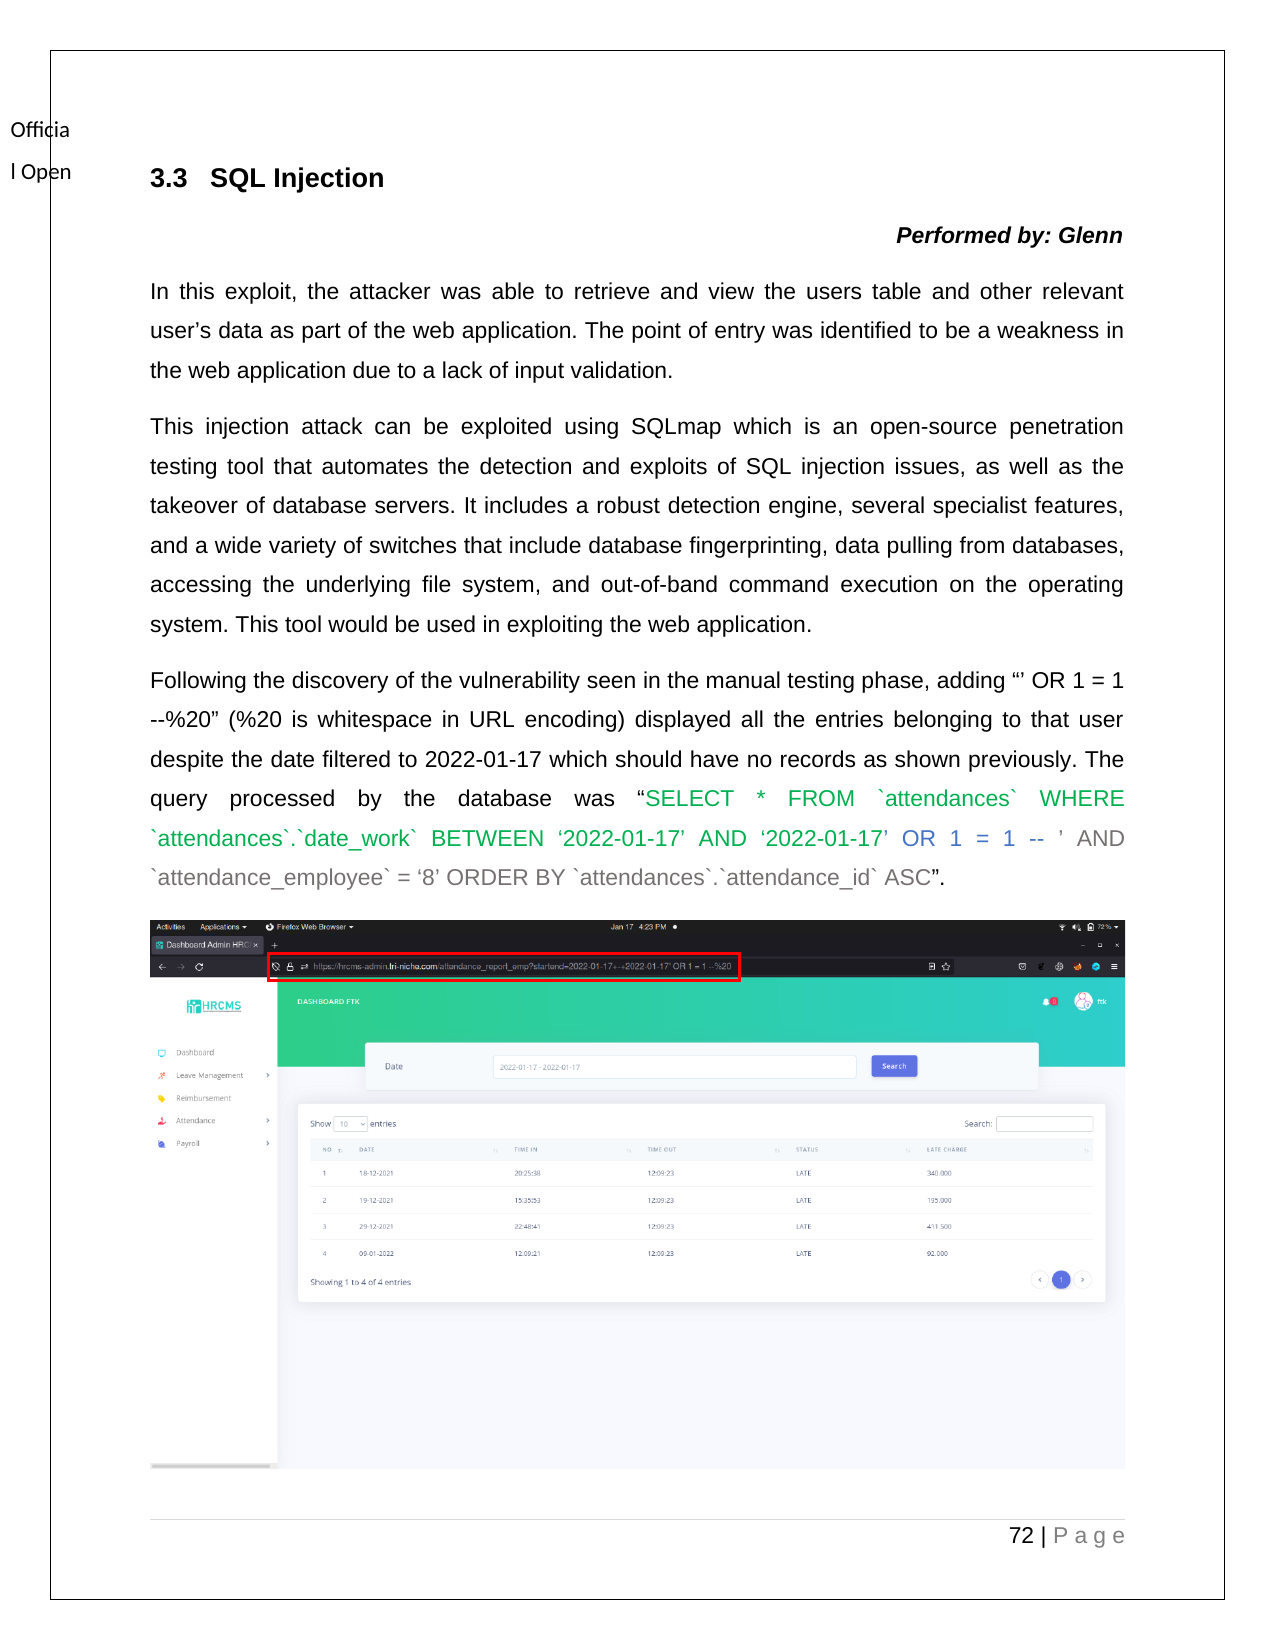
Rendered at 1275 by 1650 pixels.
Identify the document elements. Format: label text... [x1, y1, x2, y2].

subtitle SQL Injection [150, 162, 1125, 194]
text Performed by: Glenn [150, 222, 1125, 248]
text This injection attack can be exploited using SQLmap which is an open-source penetration testing tool that automates the detection and exploits of SQL injection issues, as well as the takeover of database servers. It includes a robust detection engine, several specialist features, and a wide variety of switches that include database fingerprinting, data pulling from databases, accessing the underlying file system, and out-of-band command execution on the operating system. This tool would be used in exploiting the web application. [150, 413, 1125, 637]
picture [150, 920, 1125, 1469]
text Following the discovery of the vulnerability seen in the manual testing phase, adding “’ OR 1 = 1 --%20” (%20 is whitespace in URL encoding) displayed all the entries belonging to that user despite the date filtered to 2022-01-17 which should have no records as shown previously. The query processed by the database was “SELECT * FROM `attendances` WHERE `attendances`.`date_work` BETWEEN ‘2022-01-17’ AND ‘2022-01-17’ OR 1 = 1 -- ’ AND `attendance_employee` = ‘8’ ORDER BY `attendances`.`attendance_id` ASC”. [150, 667, 1125, 890]
text In this exploit, the attacker was able to retrieve and view the users table and other relevant user’s data as part of the web application. The point of entry was identified to be a weakness in the web application due to a lack of input validation. [150, 278, 1125, 383]
